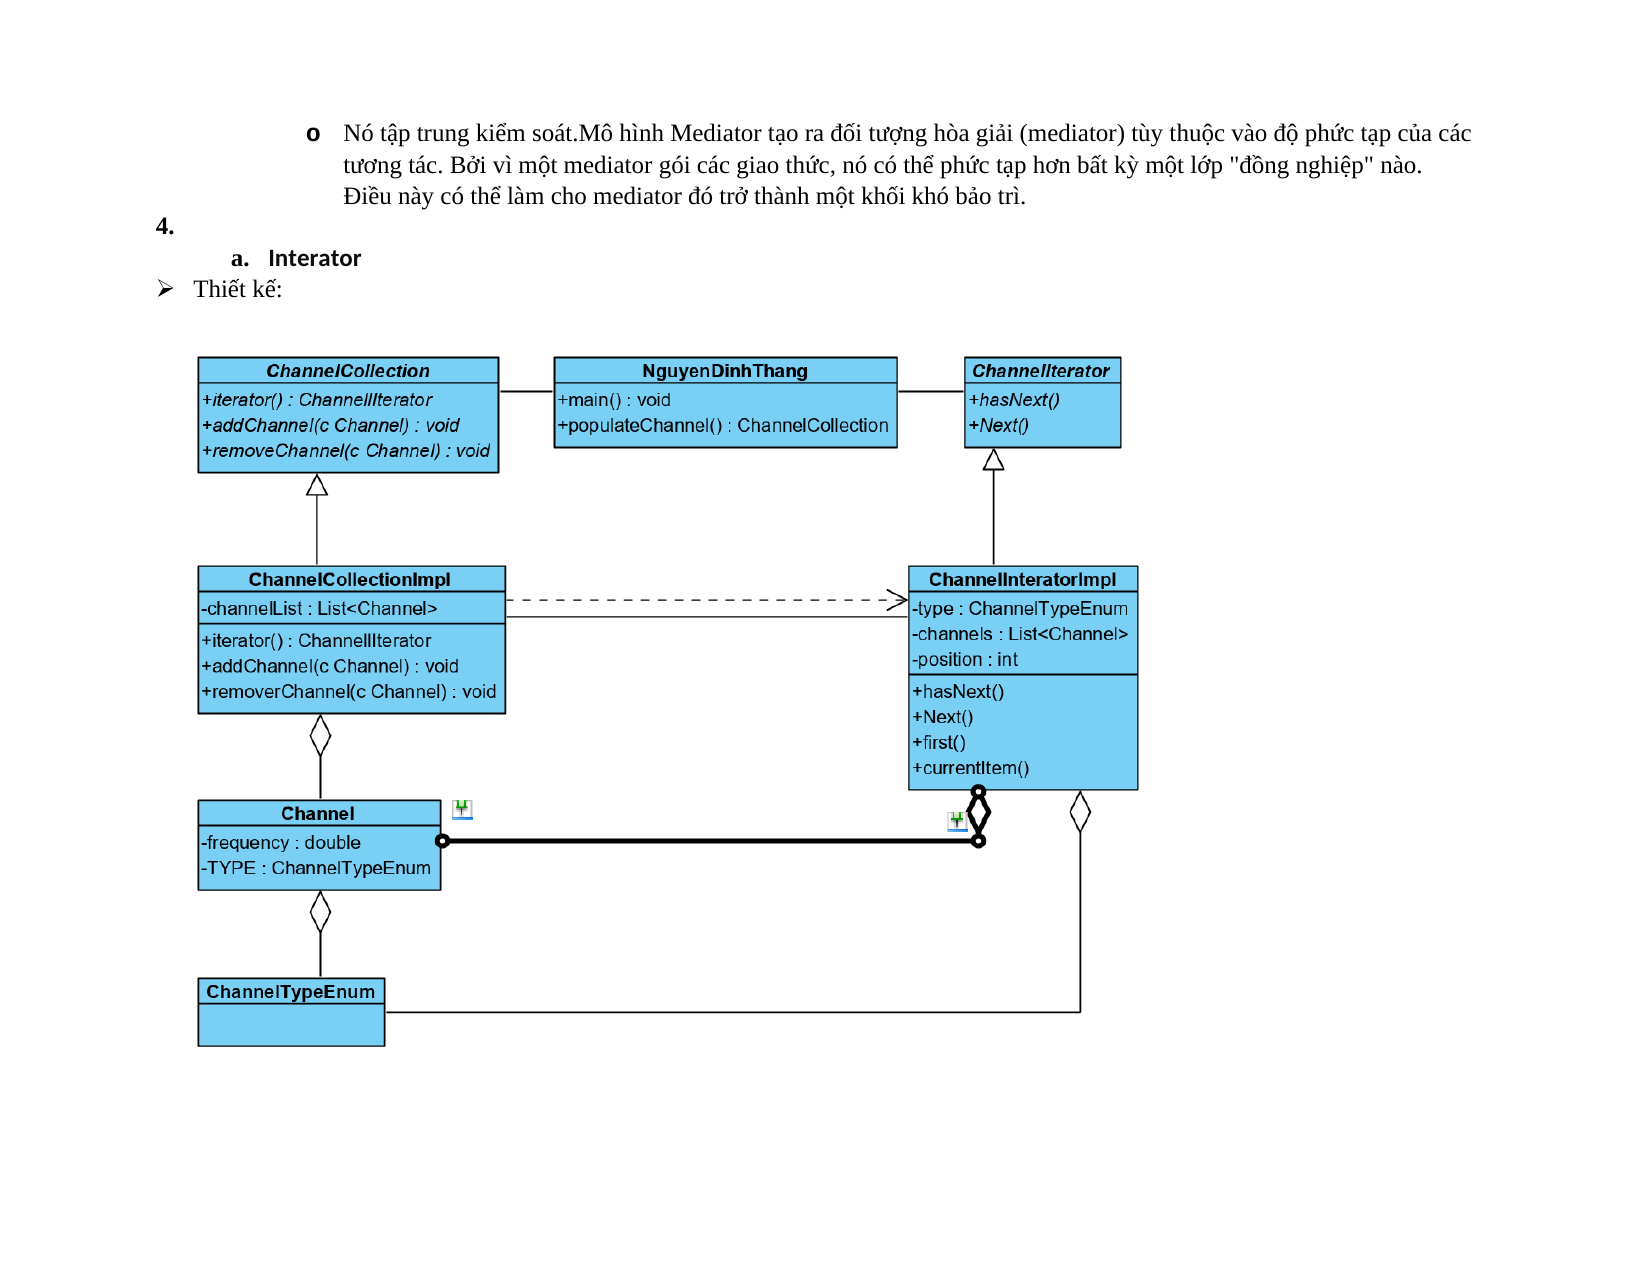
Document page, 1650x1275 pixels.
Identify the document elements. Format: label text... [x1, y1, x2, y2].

list Interator [231, 242, 1473, 272]
list Thiết kế: [156, 274, 1473, 303]
picture [155, 321, 1249, 1125]
list Nó tập trung kiểm soát.Mô hình Mediator tạo ra đối tượng hòa giải (mediator) tùy thuộc vào độ phức tạp của các tương tác. Bởi vì một mediator gói các giao thức, nó có thể phức tạp hơn bất kỳ một lớp "đồng nghiệp" nào. Điều này có thể làm cho mediator đó trở thành một khối khó bảo trì. [306, 118, 1473, 210]
